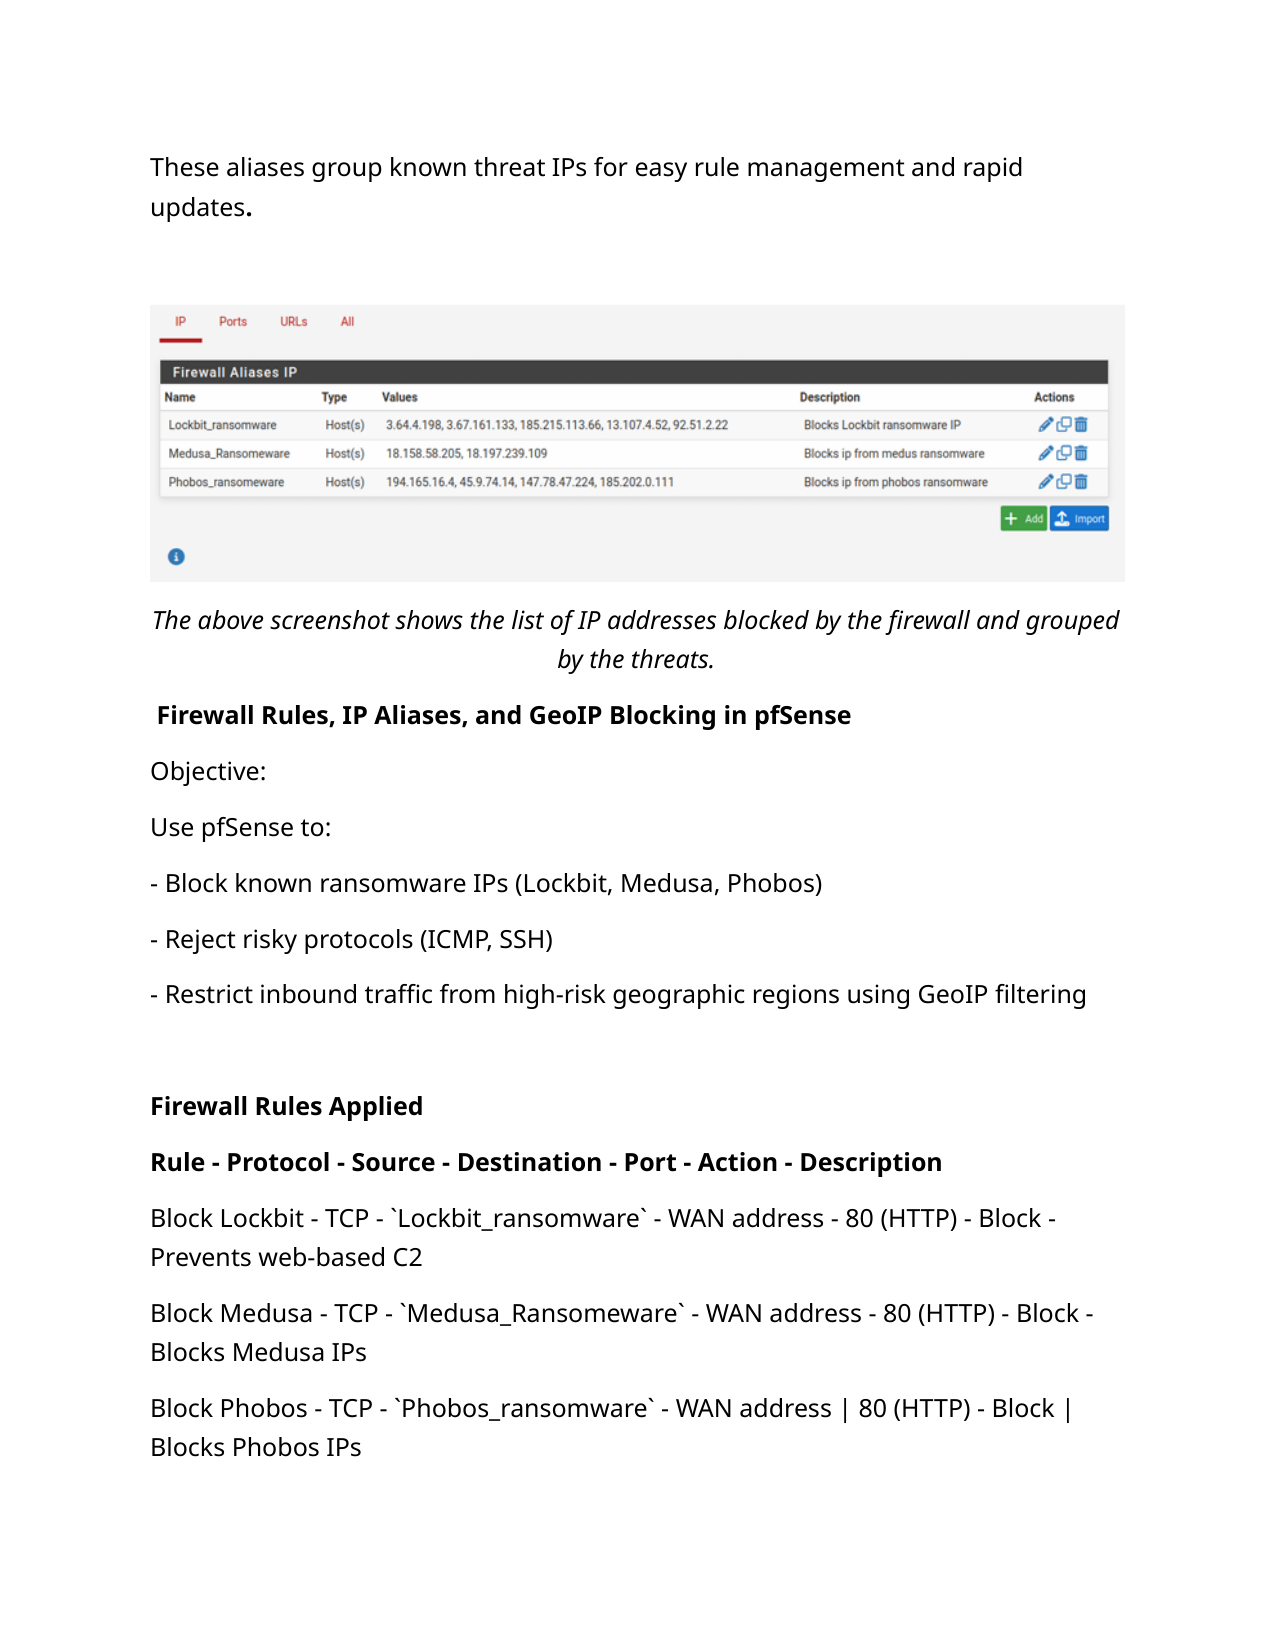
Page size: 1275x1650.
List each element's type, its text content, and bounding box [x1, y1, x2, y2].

text Firewall Rules Applied [150, 1089, 1125, 1123]
text Block Phobos - TCP - `Phobos_ransomware` - WAN address | 80 (HTTP) - Block | Blocks Phobos IPs [150, 1391, 1125, 1464]
text These aliases group known threat IPs for easy rule management and rapid updates. [150, 150, 1125, 223]
text Block Medusa - TCP - `Medusa_Ransomeware` - WAN address - 80 (HTTP) - Block - Blocks Medusa IPs [150, 1296, 1125, 1369]
text - Block known ransomware IPs (Lockbit, Medusa, Phobos) [150, 866, 1125, 899]
text - Reject risky protocols (ICMP, SSH) [150, 921, 1125, 955]
text Use pfSense to: [150, 810, 1125, 844]
text Firewall Rules, IP Aliases, and GeoIP Blocking in pfSense [150, 698, 1125, 732]
text - Restrict inbound traffic from high-risk geographic regions using GeoIP filtering [150, 977, 1125, 1011]
text Block Lockbit - TCP - `Lockbit_ransomware` - WAN address - 80 (HTTP) - Block - Prevents web-based C2 [150, 1201, 1125, 1274]
text The above screenshot shows the list of IP addresses blocked by the firewall and grouped by the threats. [150, 603, 1125, 676]
text Rule - Protocol - Source - Destination - Port - Action - Description [150, 1145, 1125, 1179]
picture [150, 300, 1125, 582]
text Objective: [150, 754, 1125, 788]
